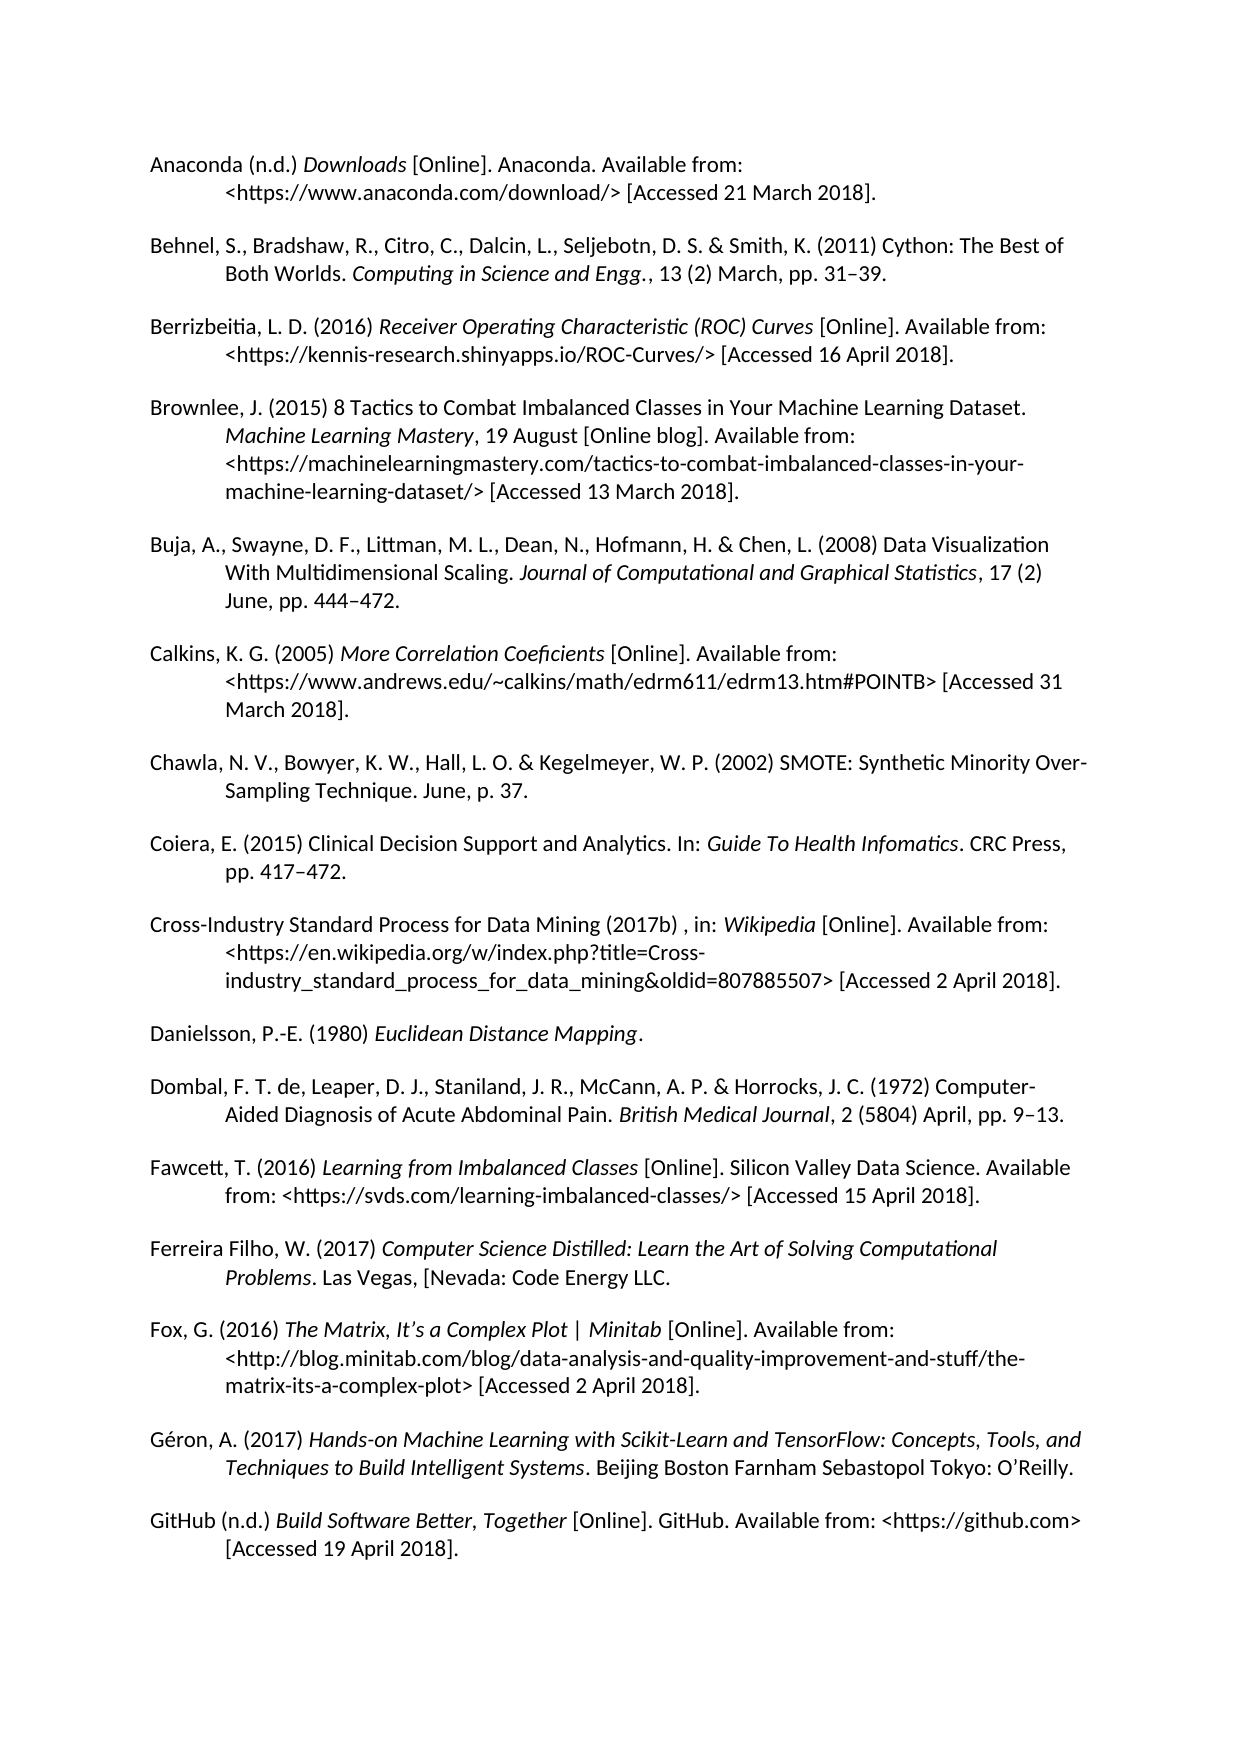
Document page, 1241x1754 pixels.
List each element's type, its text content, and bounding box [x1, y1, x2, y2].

text Anaconda (n.d.) Downloads [Online]. Anaconda. Available from: <https://www.anaconda.com/download/> [Accessed 21 March 2018]. [150, 150, 1090, 206]
text Danielsson, P.-E. (1980) Euclidean Distance Mapping. [150, 1019, 1090, 1047]
text Chawla, N. V., Bowyer, K. W., Hall, L. O. & Kegelmeyer, W. P. (2002) SMOTE: Synthetic Minority Over-Sampling Technique. June, p. 37. [150, 748, 1090, 804]
text Calkins, K. G. (2005) More Correlation Coeficients [Online]. Available from: <https://www.andrews.edu/~calkins/math/edrm611/edrm13.htm#POINTB> [Accessed 31 March 2018]. [150, 639, 1090, 723]
text Buja, A., Swayne, D. F., Littman, M. L., Dean, N., Hofmann, H. & Chen, L. (2008) Data Visualization With Multidimensional Scaling. Journal of Computational and Graphical Statistics, 17 (2) June, pp. 444–472. [150, 530, 1090, 614]
text Cross-Industry Standard Process for Data Mining (2017b) , in: Wikipedia [Online]. Available from: <https://en.wikipedia.org/w/index.php?title=Cross-industry_standard_process_for_data_mining&oldid=807885507> [Accessed 2 April 2018]. [150, 910, 1090, 994]
text Ferreira Filho, W. (2017) Computer Science Distilled: Learn the Art of Solving Computational Problems. Las Vegas, [Nevada: Code Energy LLC. [150, 1234, 1090, 1291]
text Behnel, S., Bradshaw, R., Citro, C., Dalcin, L., Seljebotn, D. S. & Smith, K. (2011) Cython: The Best of Both Worlds. Computing in Science and Engg., 13 (2) March, pp. 31–39. [150, 231, 1090, 287]
text GitHub (n.d.) Build Software Better, Together [Online]. GitHub. Available from: <https://github.com> [Accessed 19 April 2018]. [150, 1506, 1090, 1562]
text Fox, G. (2016) The Matrix, It’s a Complex Plot | Minitab [Online]. Available from: <http://blog.minitab.com/blog/data-analysis-and-quality-improvement-and-stuff/the-matrix-its-a-complex-plot> [Accessed 2 April 2018]. [150, 1316, 1090, 1400]
text Berrizbeitia, L. D. (2016) Receiver Operating Characteristic (ROC) Curves [Online]. Available from: <https://kennis-research.shinyapps.io/ROC-Curves/> [Accessed 16 April 2018]. [150, 312, 1090, 368]
text Fawcett, T. (2016) Learning from Imbalanced Classes [Online]. Silicon Valley Data Science. Available from: <https://svds.com/learning-imbalanced-classes/> [Accessed 15 April 2018]. [150, 1153, 1090, 1209]
text Brownlee, J. (2015) 8 Tactics to Combat Imbalanced Classes in Your Machine Learning Dataset. Machine Learning Mastery, 19 August [Online blog]. Available from: <https://machinelearningmastery.com/tactics-to-combat-imbalanced-classes-in-your-machine-learning-dataset/> [Accessed 13 March 2018]. [150, 393, 1090, 505]
text Géron, A. (2017) Hands-on Machine Learning with Scikit-Learn and TensorFlow: Concepts, Tools, and Techniques to Build Intelligent Systems. Beijing Boston Farnham Sebastopol Tokyo: O’Reilly. [150, 1425, 1090, 1481]
text Dombal, F. T. de, Leaper, D. J., Staniland, J. R., McCann, A. P. & Horrocks, J. C. (1972) Computer-Aided Diagnosis of Acute Abdominal Pain. British Medical Journal, 2 (5804) April, pp. 9–13. [150, 1072, 1090, 1128]
text Coiera, E. (2015) Clinical Decision Support and Analytics. In: Guide To Health Infomatics. CRC Press, pp. 417–472. [150, 829, 1090, 885]
